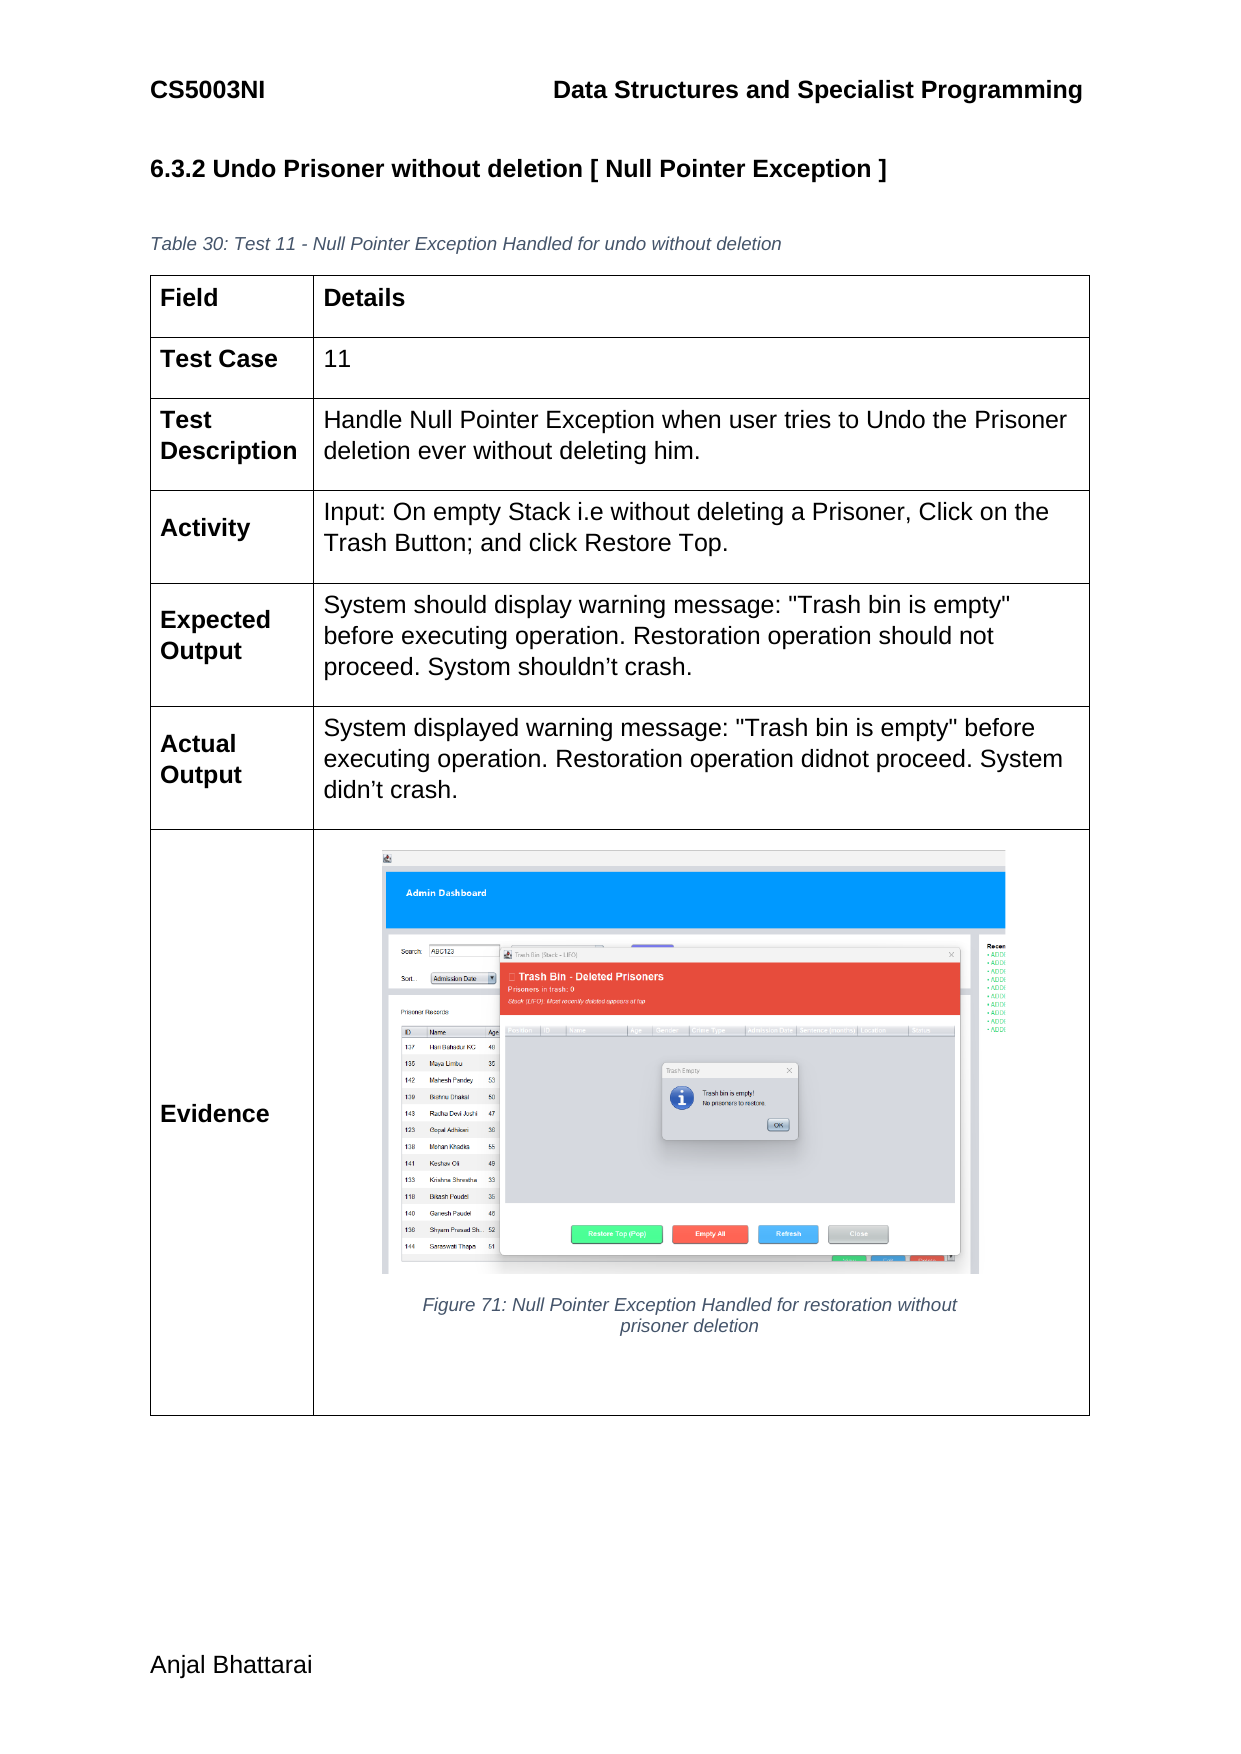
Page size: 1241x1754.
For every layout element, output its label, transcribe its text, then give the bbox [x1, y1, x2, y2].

table_cell Test Case [151, 338, 313, 398]
table_cell Test Description [151, 399, 313, 490]
table_cell System displayed warning message: "Trash bin is empty" before executing operation. Restoration operation didnot proceed. System didn’t crash. [314, 707, 1089, 829]
table_cell Input: On empty Stack i.e without deleting a Prisoner, Click on the Trash Button; and click Restore Top. [314, 491, 1089, 582]
table_cell 11 [314, 338, 1089, 398]
table_cell Handle Null Pointer Exception when user tries to Undo the Prisoner deletion ever without deleting him. [314, 399, 1089, 490]
table_cell Actual Output [151, 707, 313, 829]
table_cell System should display warning message: "Trash bin is empty" before executing operation. Restoration operation should not proceed. Systom shouldn’t crash. [314, 584, 1089, 706]
subtitle 6.3.2 Undo Prisoner without deletion [ Null Pointer Exception ] [150, 154, 1090, 183]
table_header Details [314, 276, 1089, 337]
table_header Field [151, 276, 313, 337]
table_cell Expected Output [151, 584, 313, 706]
table_cell [314, 830, 1089, 1415]
table_cell Activity [151, 491, 313, 582]
table_cell Evidence [151, 830, 313, 1415]
picture [380, 850, 1005, 1272]
